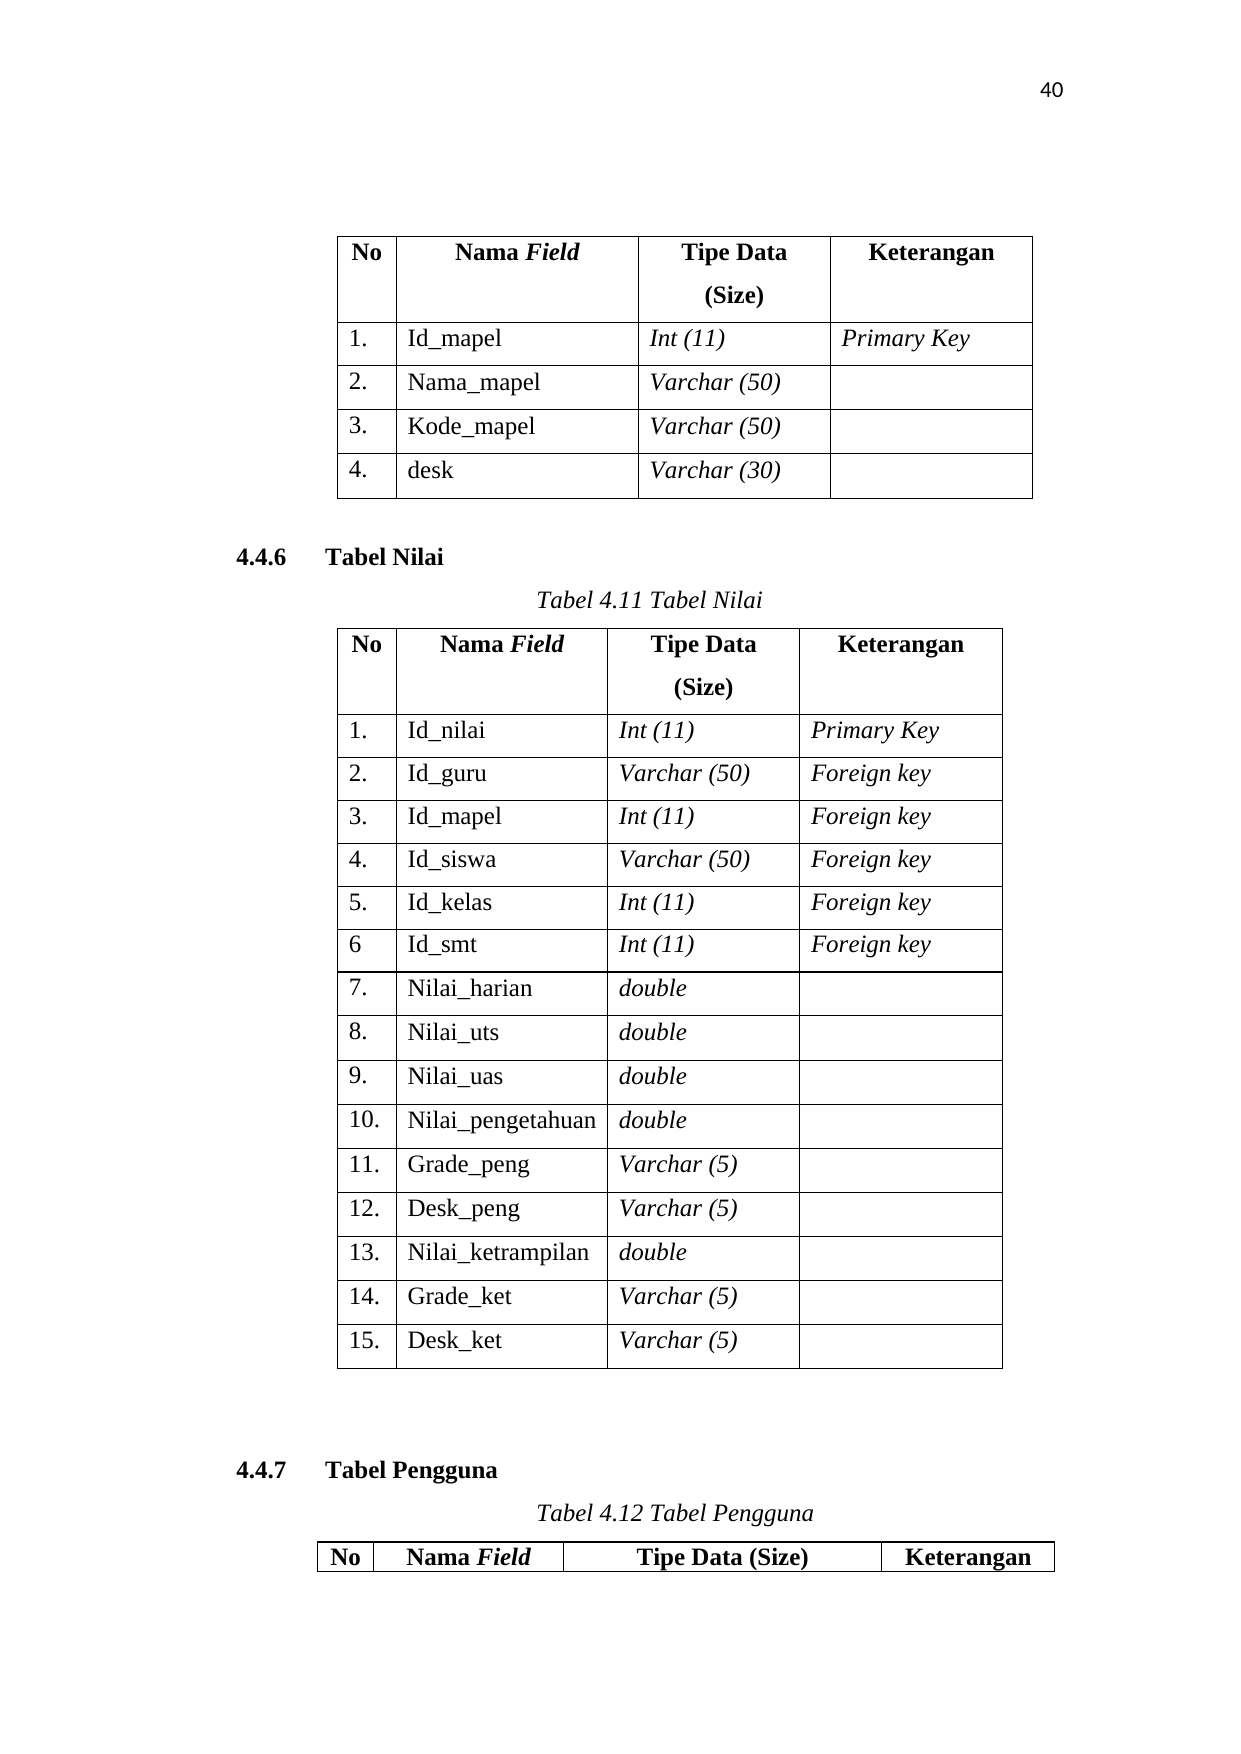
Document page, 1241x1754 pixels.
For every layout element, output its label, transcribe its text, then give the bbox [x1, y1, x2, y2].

table_cell Varchar (50) [608, 758, 799, 800]
table_cell 1. [338, 715, 396, 757]
table_cell 14. [338, 1281, 396, 1324]
table_cell Int (11) [608, 930, 799, 971]
table_cell [800, 1105, 1002, 1148]
table_cell Grade_ket [397, 1281, 607, 1324]
table_header No [338, 237, 396, 322]
table_cell Desk_ket [397, 1325, 607, 1368]
table_cell [800, 1016, 1002, 1059]
table_cell Varchar (5) [608, 1325, 799, 1368]
table_cell Desk_peng [397, 1193, 607, 1236]
table_cell 3. [338, 410, 396, 453]
table_cell Id_smt [397, 930, 607, 971]
table_cell Nama_mapel [397, 366, 638, 409]
table_cell Int (11) [608, 715, 799, 757]
table_cell Nilai_harian [397, 973, 607, 1015]
table_cell 7. [338, 973, 396, 1015]
table_cell [831, 410, 1032, 453]
table_header Keterangan [831, 237, 1032, 322]
table_header Tipe Data (Size) [608, 629, 799, 714]
table_cell Grade_peng [397, 1149, 607, 1192]
table_header Keterangan [800, 629, 1002, 714]
table_cell [831, 366, 1032, 409]
table_cell Id_guru [397, 758, 607, 800]
table_cell Id_siswa [397, 844, 607, 886]
table_header Keterangan [882, 1543, 1054, 1571]
table_cell Id_nilai [397, 715, 607, 757]
table_cell [800, 1325, 1002, 1368]
table_cell Nilai_ketrampilan [397, 1237, 607, 1280]
table_cell Primary Key [831, 323, 1032, 365]
table_header No [318, 1543, 373, 1571]
table_cell Int (11) [608, 801, 799, 843]
table_cell [800, 1061, 1002, 1103]
table_cell Varchar (50) [639, 410, 830, 453]
table_cell [800, 973, 1002, 1015]
table_cell Varchar (50) [639, 366, 830, 409]
table_cell 2. [338, 366, 396, 409]
table_cell 13. [338, 1237, 396, 1280]
table_cell Varchar (5) [608, 1281, 799, 1324]
table_cell [800, 1237, 1002, 1280]
table_header Nama Field [397, 629, 607, 714]
table_cell Varchar (30) [639, 454, 830, 497]
table_cell double [608, 973, 799, 1015]
table_cell Int (11) [608, 887, 799, 928]
table_header Tipe Data (Size) [564, 1543, 881, 1571]
table_cell Kode_mapel [397, 410, 638, 453]
table_cell double [608, 1016, 799, 1059]
table_cell 4. [338, 454, 396, 497]
table_header No [338, 629, 396, 714]
text Tabel 4.11 Tabel Nilai [536, 585, 1063, 613]
table_cell 5. [338, 887, 396, 928]
table_cell Id_mapel [397, 801, 607, 843]
table_cell double [608, 1105, 799, 1148]
list Tabel Pengguna [236, 1455, 1063, 1484]
table_cell 8. [338, 1016, 396, 1059]
table_cell double [608, 1061, 799, 1103]
table_cell Id_kelas [397, 887, 607, 928]
table_cell Foreign key [800, 930, 1002, 971]
table_cell 9. [338, 1061, 396, 1103]
list Tabel Nilai [236, 542, 1063, 570]
table_cell Int (11) [639, 323, 830, 365]
table_cell 10. [338, 1105, 396, 1148]
table_cell 12. [338, 1193, 396, 1236]
table_cell Foreign key [800, 887, 1002, 928]
table_cell Nilai_uts [397, 1016, 607, 1059]
table_cell [800, 1149, 1002, 1192]
table_cell 3. [338, 801, 396, 843]
table_cell 2. [338, 758, 396, 800]
table_cell 4. [338, 844, 396, 886]
table_cell [831, 454, 1032, 497]
table_header Nama Field [397, 237, 638, 322]
table_cell desk [397, 454, 638, 497]
table_cell Id_mapel [397, 323, 638, 365]
text Tabel 4.12 Tabel Pengguna [536, 1498, 1063, 1527]
table_header Nama Field [374, 1543, 563, 1571]
table_cell [800, 1281, 1002, 1324]
table_cell 15. [338, 1325, 396, 1368]
table_cell double [608, 1237, 799, 1280]
table_cell [800, 1193, 1002, 1236]
table_cell Foreign key [800, 844, 1002, 886]
table_cell Varchar (5) [608, 1193, 799, 1236]
table_cell Nilai_uas [397, 1061, 607, 1103]
table_cell 6 [338, 930, 396, 971]
table_cell Foreign key [800, 801, 1002, 843]
table_cell Varchar (50) [608, 844, 799, 886]
table_cell Primary Key [800, 715, 1002, 757]
table_cell Foreign key [800, 758, 1002, 800]
table_header Tipe Data (Size) [639, 237, 830, 322]
table_cell Nilai_pengetahuan [397, 1105, 607, 1148]
table_cell 11. [338, 1149, 396, 1192]
table_cell Varchar (5) [608, 1149, 799, 1192]
table_cell 1. [338, 323, 396, 365]
